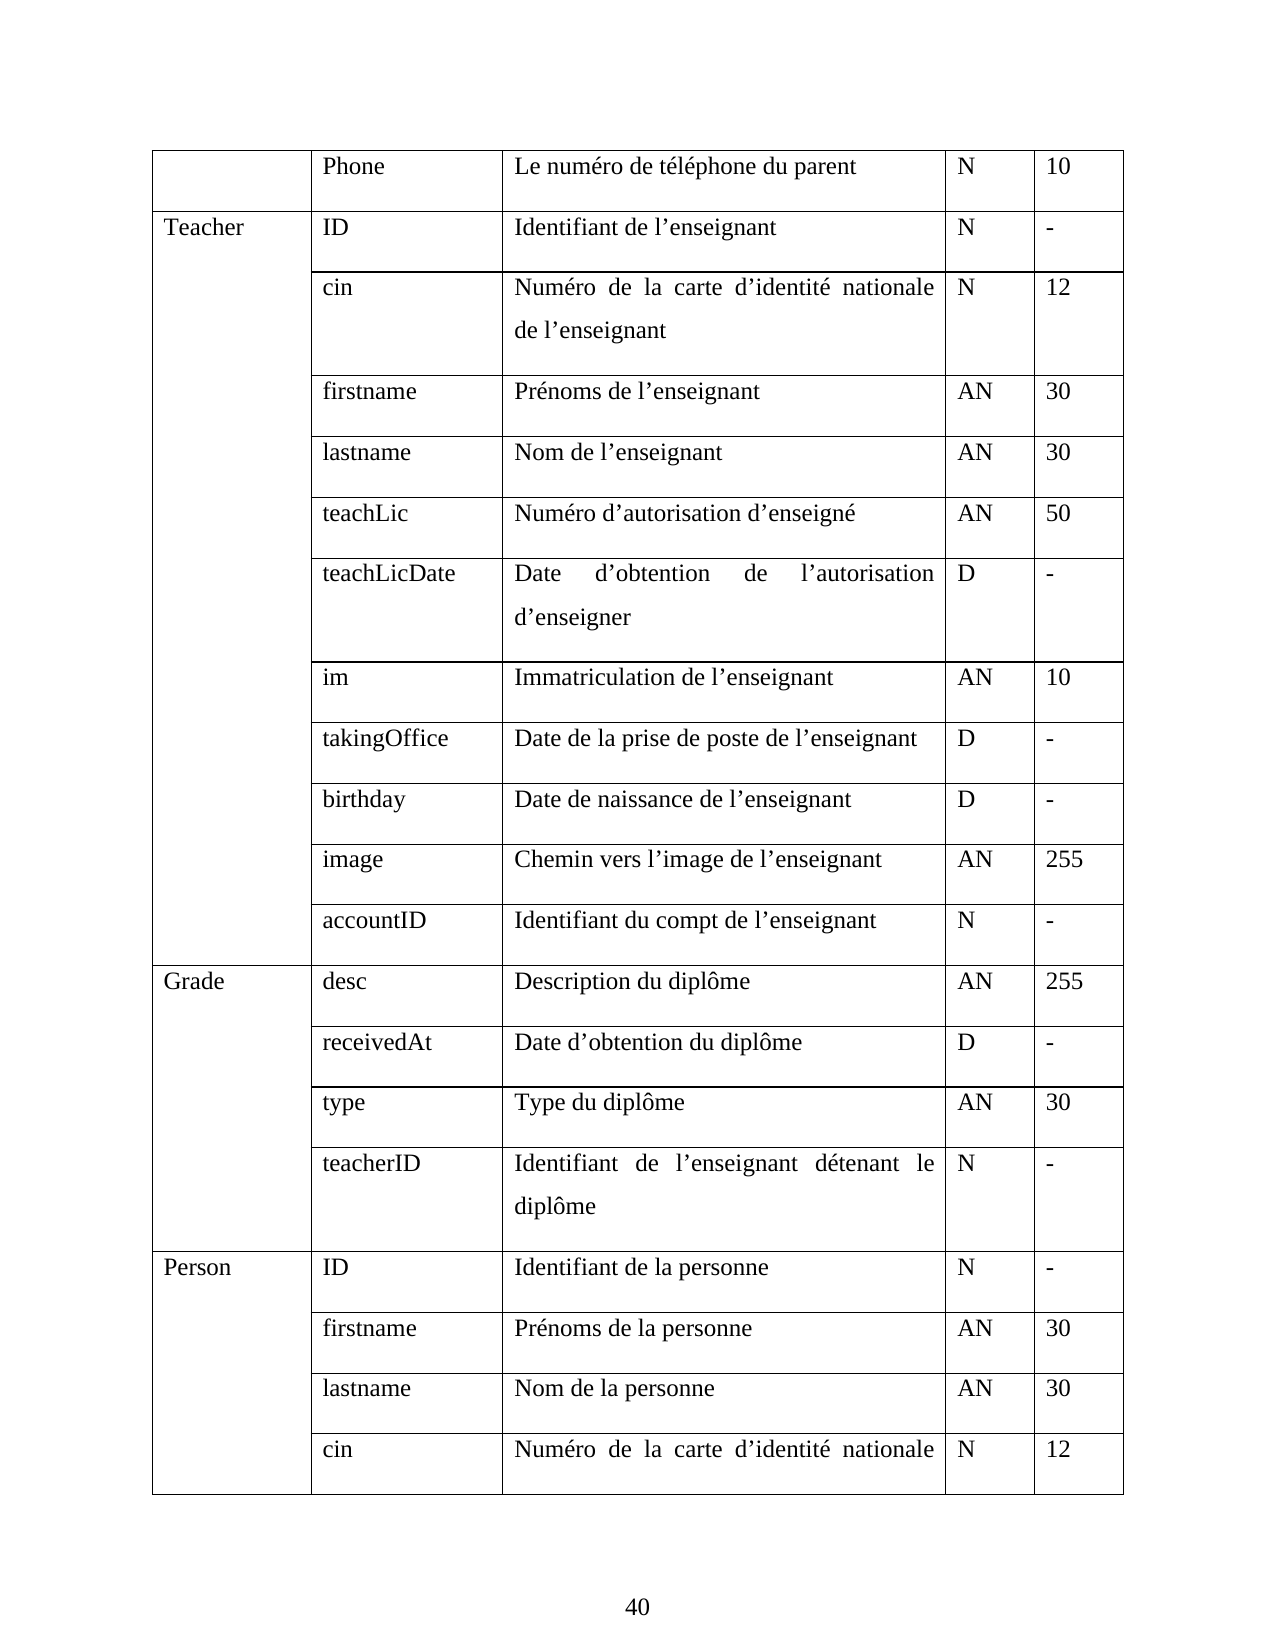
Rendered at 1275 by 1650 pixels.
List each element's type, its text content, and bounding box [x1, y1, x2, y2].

table_cell D [946, 1027, 1034, 1086]
table_cell Identifiant de l’enseignant [503, 212, 945, 271]
table_cell takingOffice [312, 723, 502, 783]
table_cell 12 [1035, 1434, 1123, 1494]
table_cell - [1035, 559, 1123, 661]
table_cell 10 [1035, 151, 1123, 211]
table_cell AN [946, 845, 1034, 904]
table_cell 50 [1035, 498, 1123, 557]
table_cell N [946, 1434, 1034, 1494]
table_cell 10 [1035, 663, 1123, 722]
table_cell cin [312, 273, 502, 375]
table_cell - [1035, 905, 1123, 965]
table_cell Prénoms de la personne [503, 1313, 945, 1372]
table_cell AN [946, 376, 1034, 436]
table_cell Immatriculation de l’enseignant [503, 663, 945, 722]
table_cell N [946, 1148, 1034, 1251]
table_cell - [1035, 723, 1123, 783]
table_cell D [946, 784, 1034, 843]
table_cell type [312, 1088, 502, 1147]
table_cell image [312, 845, 502, 904]
table_cell teachLic [312, 498, 502, 557]
table_cell lastname [312, 437, 502, 497]
table_cell Identifiant de la personne [503, 1252, 945, 1312]
table_cell [153, 151, 311, 211]
table_cell ID [312, 1252, 502, 1312]
table_cell birthday [312, 784, 502, 843]
table_cell Identifiant du compt de l’enseignant [503, 905, 945, 965]
table_cell 30 [1035, 1313, 1123, 1372]
table_cell firstname [312, 376, 502, 436]
table_cell Description du diplôme [503, 966, 945, 1026]
table_cell - [1035, 784, 1123, 843]
table_cell AN [946, 1374, 1034, 1433]
table_cell desc [312, 966, 502, 1026]
table_cell 30 [1035, 437, 1123, 497]
table_cell Identifiant de l’enseignant détenant le diplôme [503, 1148, 945, 1251]
table_cell - [1035, 1148, 1123, 1251]
table_cell - [1035, 212, 1123, 271]
table_cell Le numéro de téléphone du parent [503, 151, 945, 211]
table_cell firstname [312, 1313, 502, 1372]
table_cell Person [153, 1252, 311, 1494]
table_cell - [1035, 1027, 1123, 1086]
table_cell N [946, 905, 1034, 965]
table_cell N [946, 273, 1034, 375]
table_cell 30 [1035, 1374, 1123, 1433]
table_cell teacherID [312, 1148, 502, 1251]
table_cell ID [312, 212, 502, 271]
table_cell Chemin vers l’image de l’enseignant [503, 845, 945, 904]
table_cell lastname [312, 1374, 502, 1433]
table_cell N [946, 212, 1034, 271]
table_cell Nom de la personne [503, 1374, 945, 1433]
table_cell N [946, 151, 1034, 211]
table_cell AN [946, 1313, 1034, 1372]
table_cell Date d’obtention du diplôme [503, 1027, 945, 1086]
table_cell cin [312, 1434, 502, 1494]
table_cell 12 [1035, 273, 1123, 375]
table_cell AN [946, 966, 1034, 1026]
table_cell Type du diplôme [503, 1088, 945, 1147]
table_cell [503, 1434, 945, 1494]
table_cell Teacher [153, 212, 311, 965]
table_cell D [946, 723, 1034, 783]
table_cell Nom de l’enseignant [503, 437, 945, 497]
table_cell 30 [1035, 1088, 1123, 1147]
table_cell Numéro de la carte d’identité nationale de l’enseignant [503, 273, 945, 375]
table_cell AN [946, 663, 1034, 722]
table_cell 255 [1035, 966, 1123, 1026]
table_cell AN [946, 437, 1034, 497]
table_cell Prénoms de l’enseignant [503, 376, 945, 436]
table_cell 30 [1035, 376, 1123, 436]
table_cell Grade [153, 966, 311, 1251]
table_cell N [946, 1252, 1034, 1312]
table_cell D [946, 559, 1034, 661]
table_cell teachLicDate [312, 559, 502, 661]
table_cell receivedAt [312, 1027, 502, 1086]
table_cell Phone [312, 151, 502, 211]
table_cell 255 [1035, 845, 1123, 904]
table_cell Date de naissance de l’enseignant [503, 784, 945, 843]
table_cell Date de la prise de poste de l’enseignant [503, 723, 945, 783]
table_cell Numéro d’autorisation d’enseigné [503, 498, 945, 557]
table_cell accountID [312, 905, 502, 965]
table_cell AN [946, 498, 1034, 557]
table_cell AN [946, 1088, 1034, 1147]
table_cell Date d’obtention de l’autorisation d’enseigner [503, 559, 945, 661]
table_cell im [312, 663, 502, 722]
table_cell - [1035, 1252, 1123, 1312]
